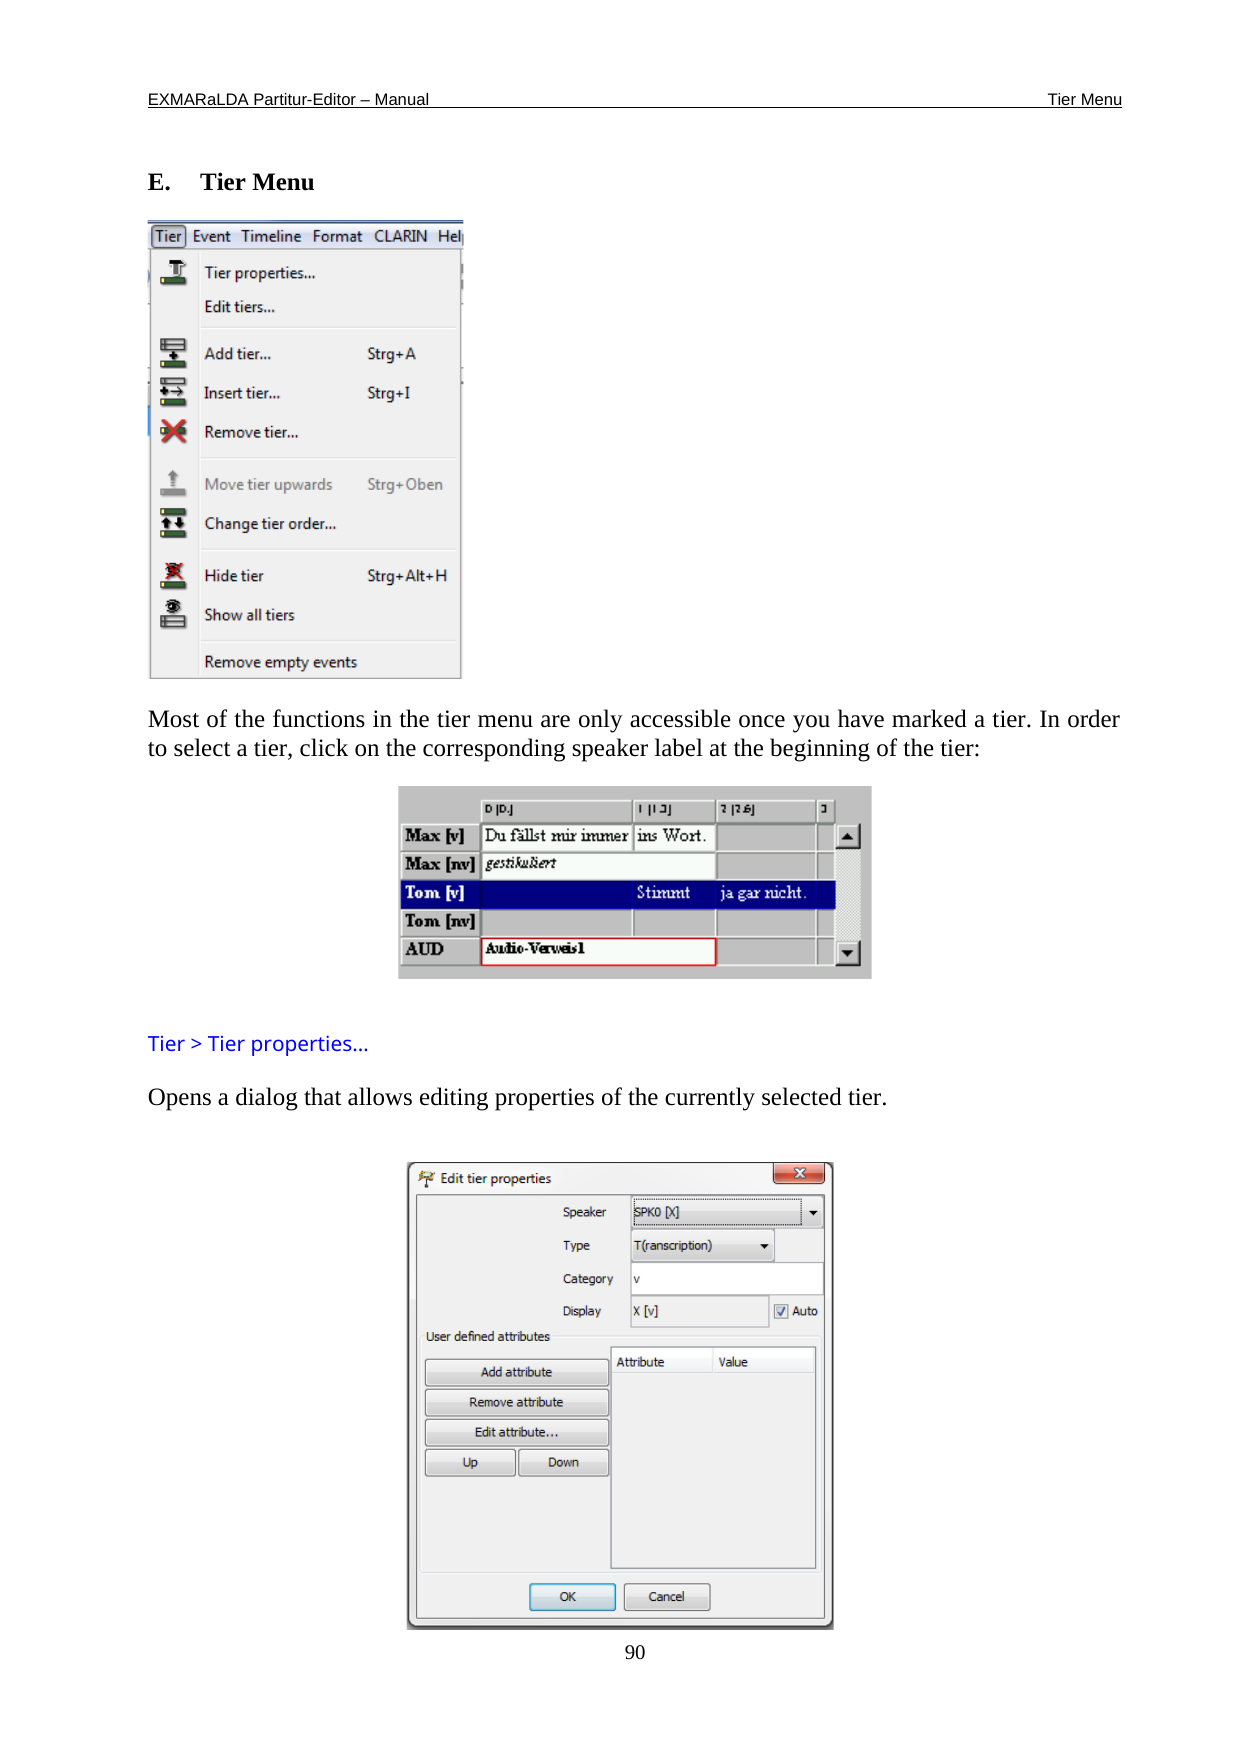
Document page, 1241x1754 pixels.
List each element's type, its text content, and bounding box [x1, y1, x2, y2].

picture [406, 1162, 834, 1630]
picture [398, 786, 872, 979]
subtitle Tier Menu [148, 167, 1122, 196]
subtitle Tier > Tier properties… [148, 1029, 1122, 1057]
picture [147, 220, 464, 679]
text Most of the functions in the tier menu are only accessible once you have marked a tier. In order to select a tier, click on the corresponding speaker label at the beginning of the tier: [148, 704, 1122, 761]
text Opens a dialog that allows editing properties of the currently selected tier. [148, 1082, 1122, 1111]
